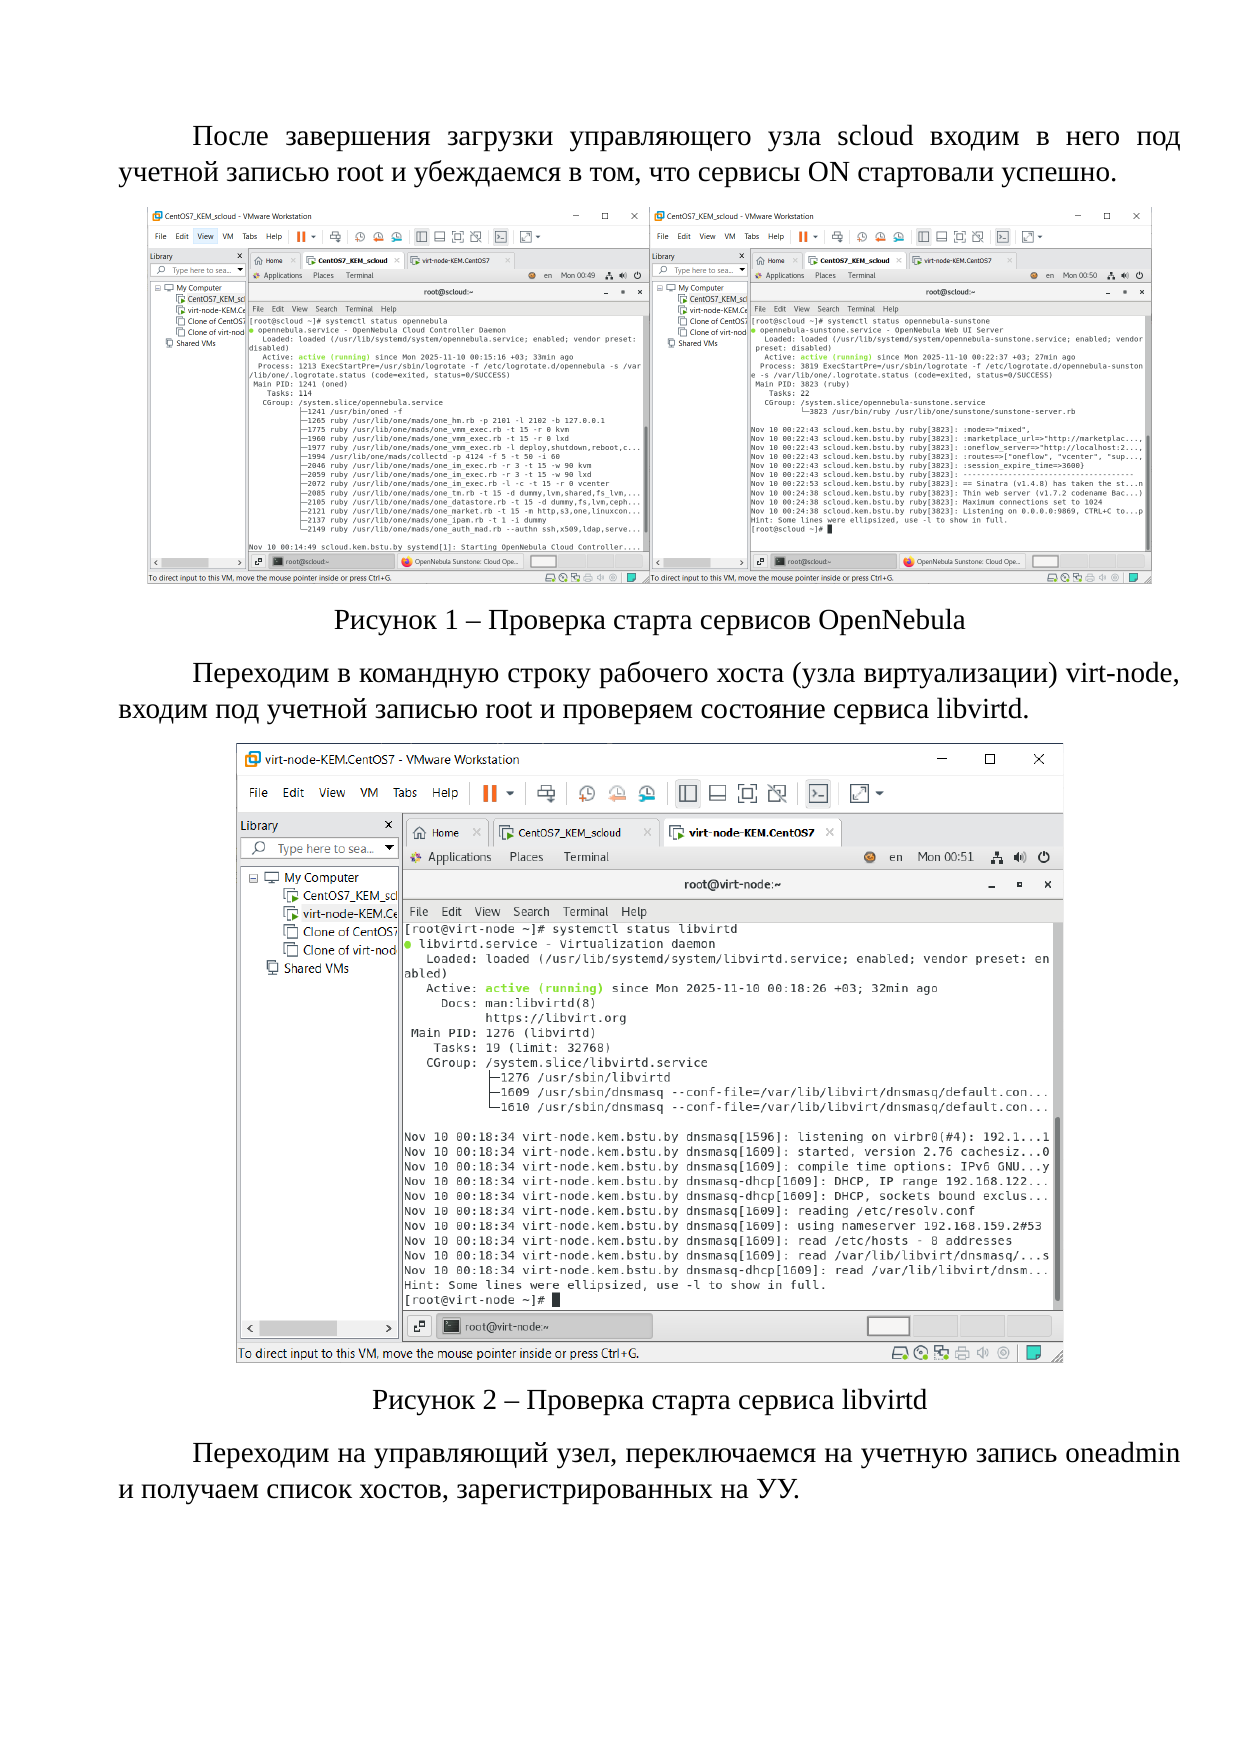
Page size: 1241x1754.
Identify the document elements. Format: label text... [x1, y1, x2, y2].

text Переходим в командную строку рабочего хоста (узла виртуализации) virt-node, входим под учетной записью root и проверяем состояние сервиса libvirtd. [118, 655, 1181, 724]
picture [147, 207, 1152, 584]
text Рисунок 1 – Проверка старта сервисов OpenNebula [118, 602, 1181, 636]
picture [236, 743, 1064, 1363]
text Переходим на управляющий узел, переключаемся на учетную запись oneadmin и получаем список хостов, зарегистрированных на УУ. [118, 1435, 1181, 1504]
text Рисунок 2 – Проверка старта сервиса libvirtd [118, 1382, 1181, 1415]
text После завершения загрузки управляющего узла scloud входим в него под учетной записью root и убеждаемся в том, что сервисы ON стартовали успешно. [118, 118, 1181, 188]
